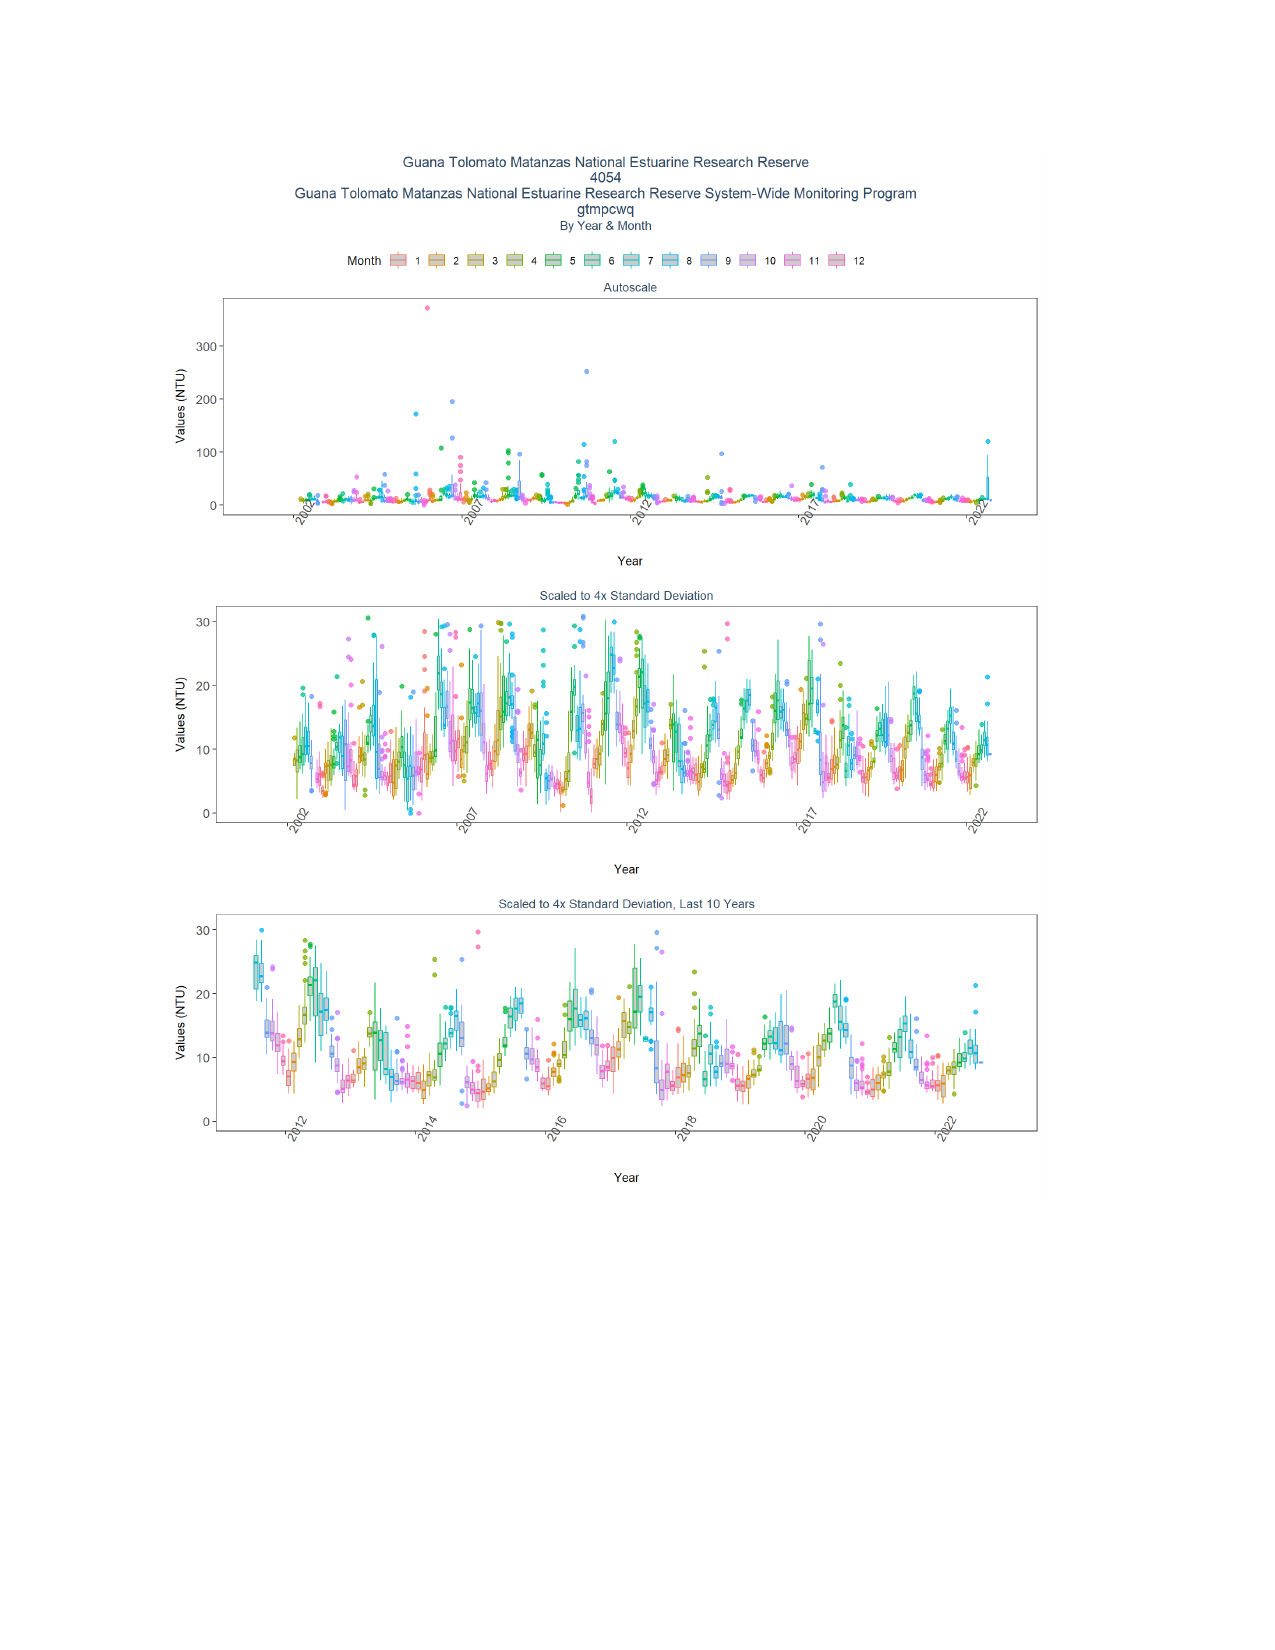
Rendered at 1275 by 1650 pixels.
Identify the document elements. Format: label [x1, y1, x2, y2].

picture [168, 150, 1044, 1200]
